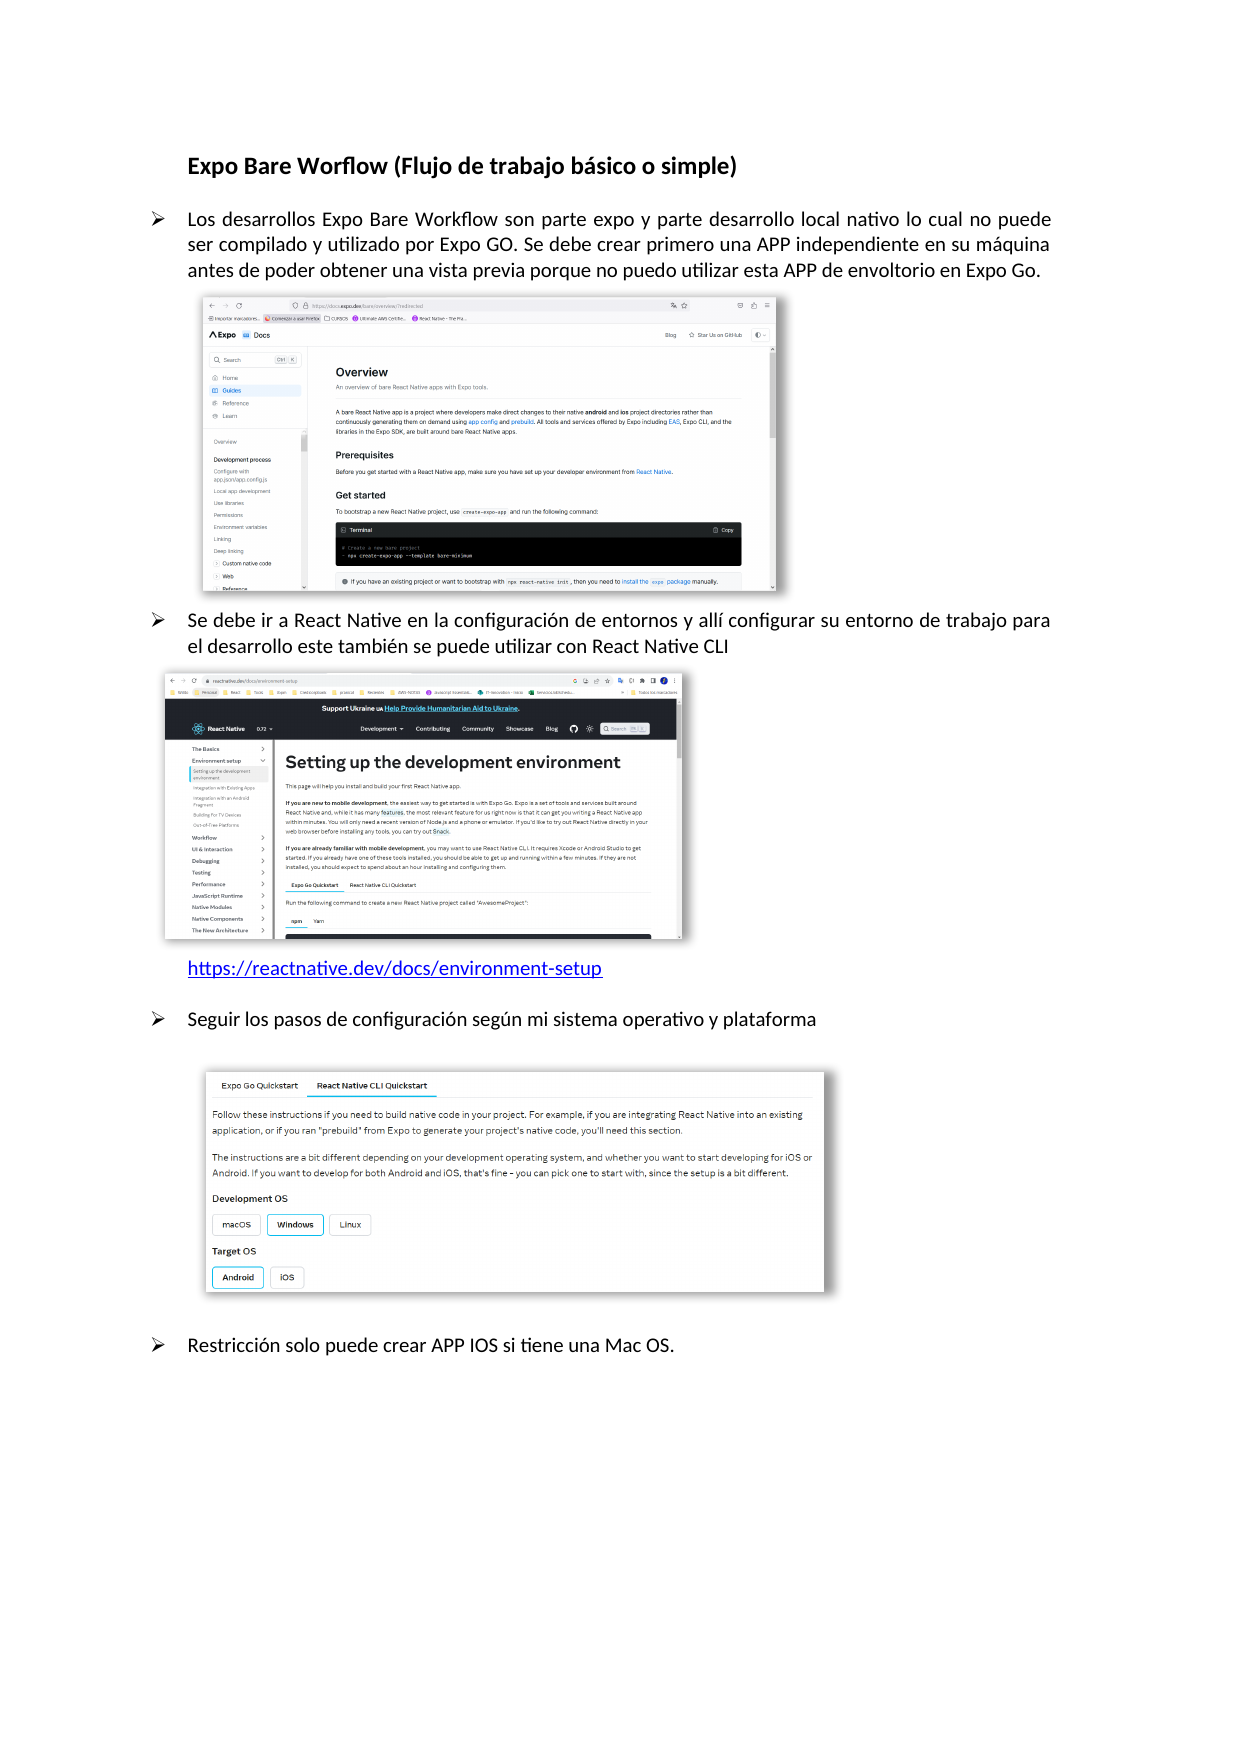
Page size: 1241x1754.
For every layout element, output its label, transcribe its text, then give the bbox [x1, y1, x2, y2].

list Los desarrollos Expo Bare Workflow son parte expo y parte desarrollo local nativo lo cual no puede ser compilado y utilizado por Expo GO. Se debe crear primero una APP independiente en su máquina antes de poder obtener una vista previa porque no puedo utilizar esta APP de envoltorio en Expo Go. [150, 206, 1053, 282]
picture [203, 297, 776, 591]
list Seguir los pasos de configuración según mi sistema operativo y plataforma [150, 1006, 1053, 1032]
picture [206, 1072, 824, 1292]
list Restricción solo puede crear APP IOS si tiene una Mac OS. [150, 1333, 1053, 1358]
list Se debe ir a React Native en la configuración de entornos y allí configurar su entorno de trabajo para el desarrollo este también se puede utilizar con React Native CLI [150, 607, 1053, 658]
text https://reactnative.dev/docs/environment-setup [187, 955, 1053, 981]
picture [165, 673, 682, 939]
text Expo Bare Worflow (Flujo de trabajo básico o simple) [187, 150, 1053, 181]
